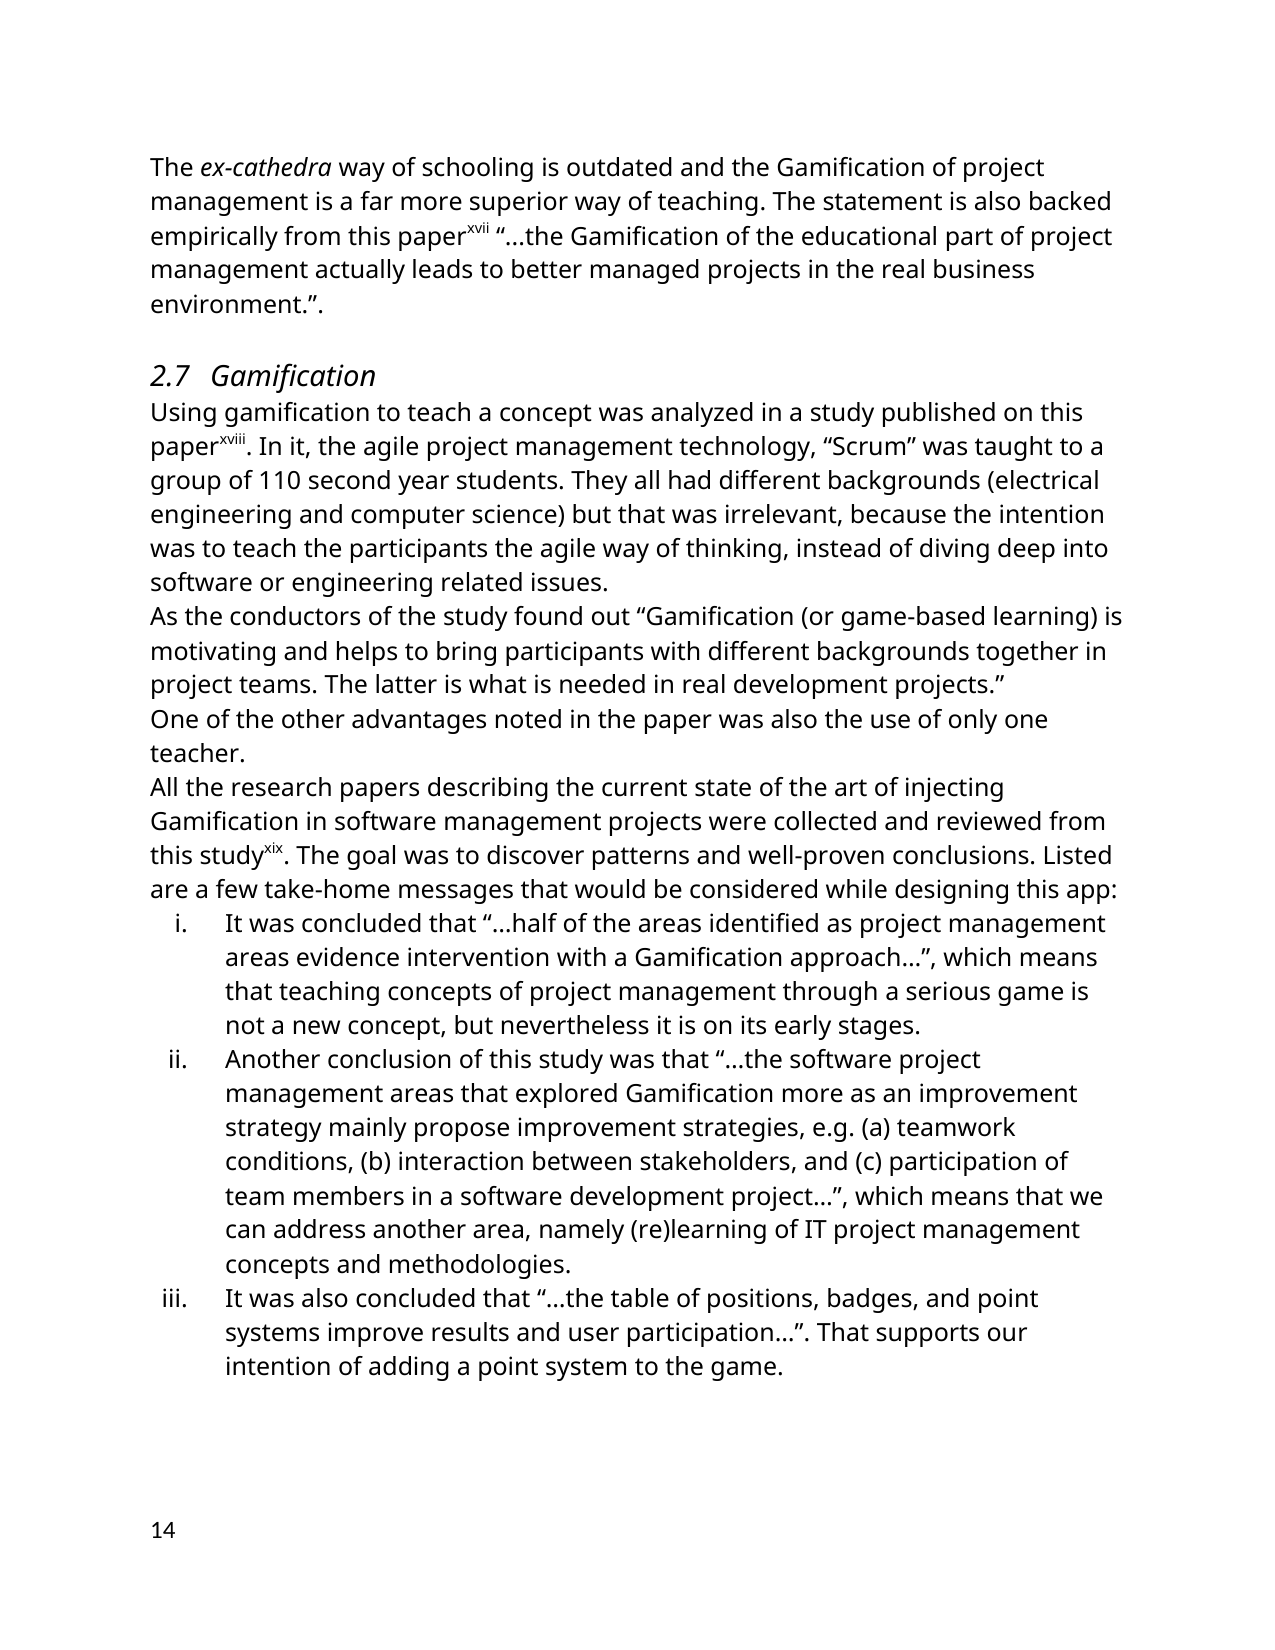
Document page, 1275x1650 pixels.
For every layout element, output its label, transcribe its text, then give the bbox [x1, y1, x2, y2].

subtitle Gamification [150, 355, 1125, 395]
text The ex-cathedra way of schooling is outdated and the Gamification of project management is a far more superior way of teaching. The statement is also backed empirically from this paper “...the Gamification of the educational part of project management actually leads to better managed projects in the real business environment.”. [150, 150, 1125, 320]
list It was concluded that “…half of the areas identified as project management areas evidence intervention with a Gamification approach…”, which means that teaching concepts of project management through a serious game is not a new concept, but nevertheless it is on its early stages. [187, 906, 1125, 1042]
text Using gamification to teach a concept was analyzed in a study published on this paper. In it, the agile project management technology, “Scrum” was taught to a group of 110 second year students. They all had different backgrounds (electrical engineering and computer science) but that was irrelevant, because the intention was to teach the participants the agile way of thinking, instead of diving deep into software or engineering related issues. [150, 395, 1125, 599]
text All the research papers describing the current state of the art of injecting Gamification in software management projects were collected and reviewed from this study. The goal was to discover patterns and well-proven conclusions. Listed are a few take-home messages that would be considered while designing this app: [150, 769, 1125, 906]
text As the conductors of the study found out “Gamification (or game-based learning) is motivating and helps to bring participants with different backgrounds together in project teams. The latter is what is needed in real development projects.” [150, 599, 1125, 701]
text One of the other advantages noted in the paper was also the use of only one teacher. [150, 701, 1125, 769]
list It was also concluded that “…the table of positions, badges, and point systems improve results and user participation…”. That supports our intention of adding a point system to the game. [187, 1280, 1125, 1382]
list Another conclusion of this study was that “…the software project management areas that explored Gamification more as an improvement strategy mainly propose improvement strategies, e.g. (a) teamwork conditions, (b) interaction between stakeholders, and (c) participation of team members in a software development project…”, which means that we can address another area, namely (re)learning of IT project management concepts and methodologies. [187, 1042, 1125, 1280]
